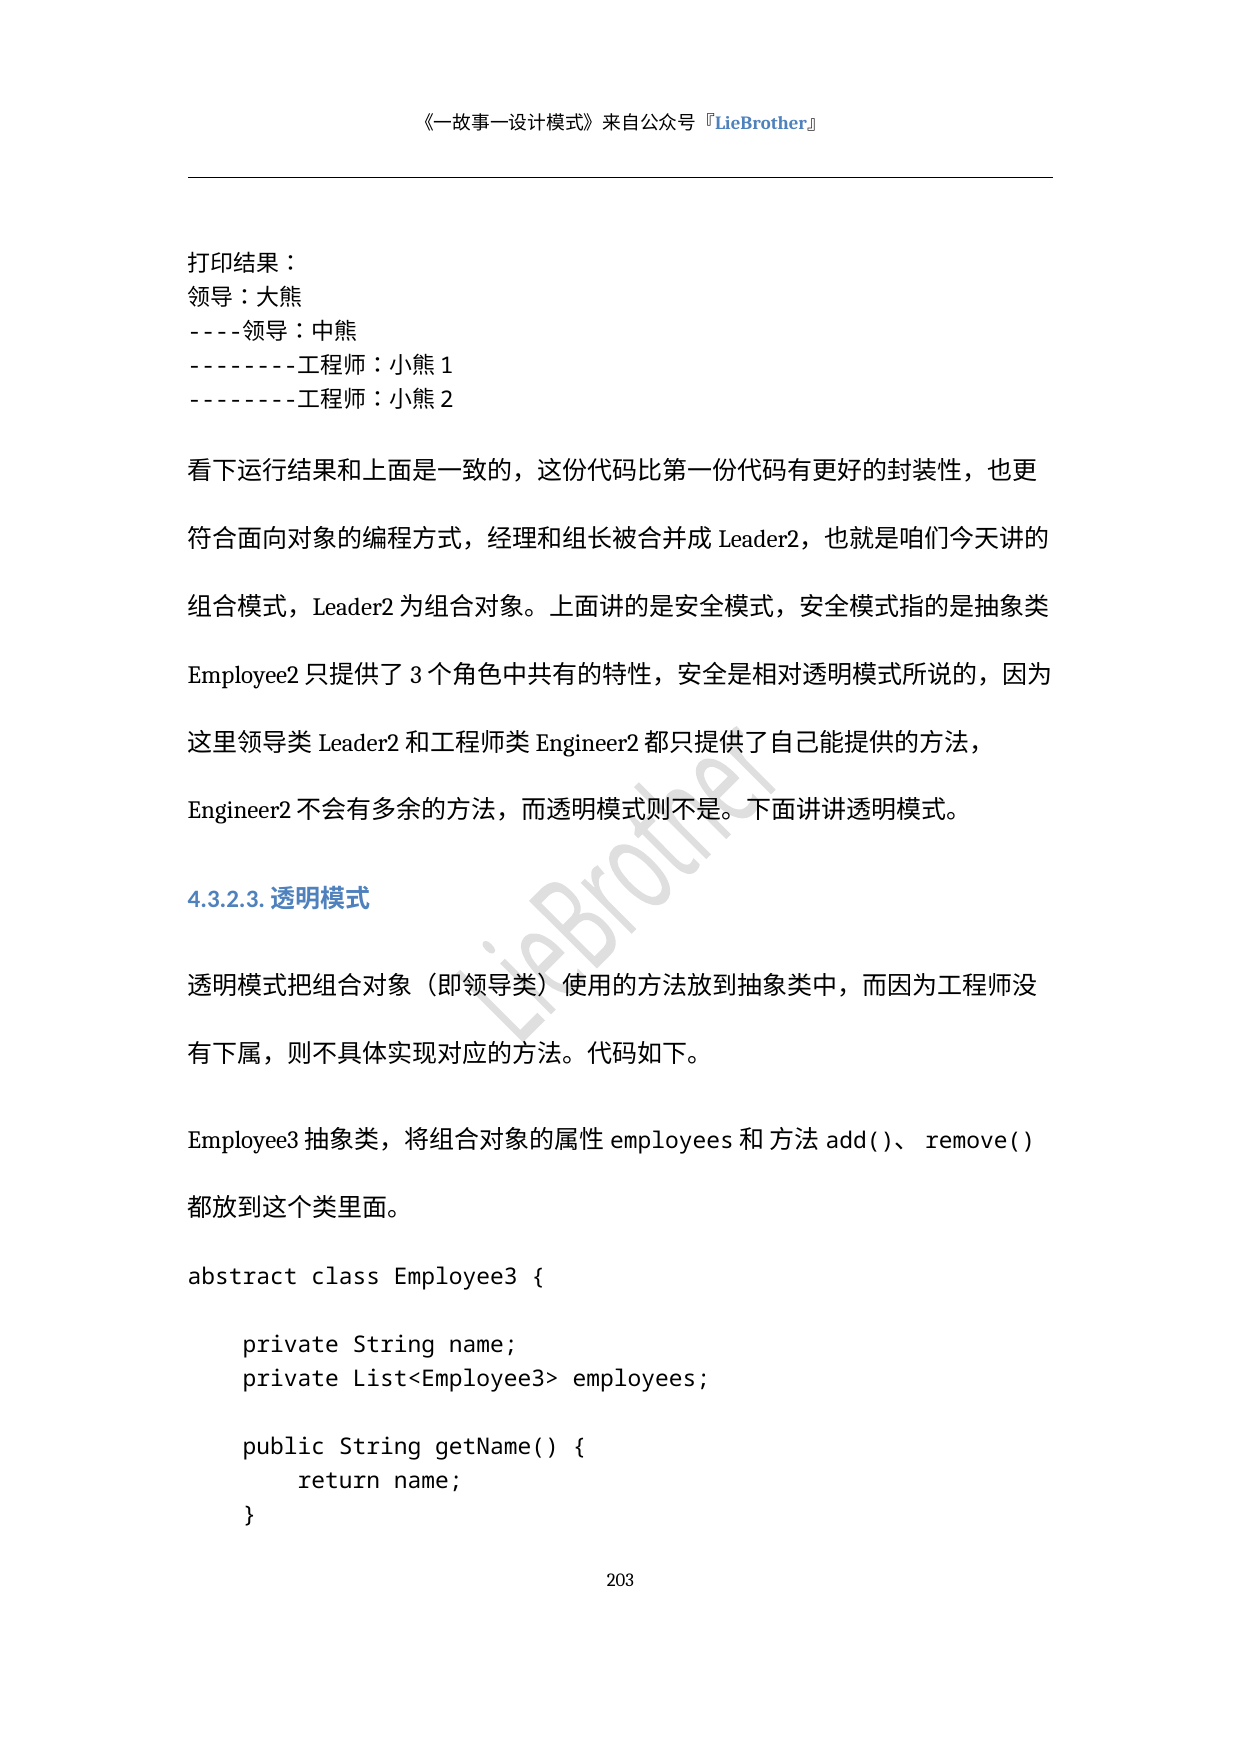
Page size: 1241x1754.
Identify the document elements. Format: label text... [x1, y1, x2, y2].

text Employee3 抽象类，将组合对象的属性 employees 和 方法 add()、 remove() 都放到这个类里面。 [187, 1104, 1053, 1240]
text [187, 1259, 1053, 1530]
text 看下运行结果和上面是一致的，这份代码比第一份代码有更好的封装性，也更符合面向对象的编程方式，经理和组长被合并成 Leader2，也就是咱们今天讲的组合模式，Leader2 为组合对象。上面讲的是安全模式，安全模式指的是抽象类 Employee2 只提供了 3 个角色中共有的特性，安全是相对透明模式所说的，因为这里领导类 Leader2 和工程师类 Engineer2 都只提供了自己能提供的方法，Engineer2 不会有多余的方法，而透明模式则不是。下面讲讲透明模式。 [187, 434, 1053, 842]
subtitle 4.3.2.3. 透明模式 [187, 863, 1053, 931]
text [187, 212, 1053, 416]
text 透明模式把组合对象（即领导类）使用的方法放到抽象类中，而因为工程师没有下属，则不具体实现对应的方法。代码如下。 [187, 949, 1053, 1085]
